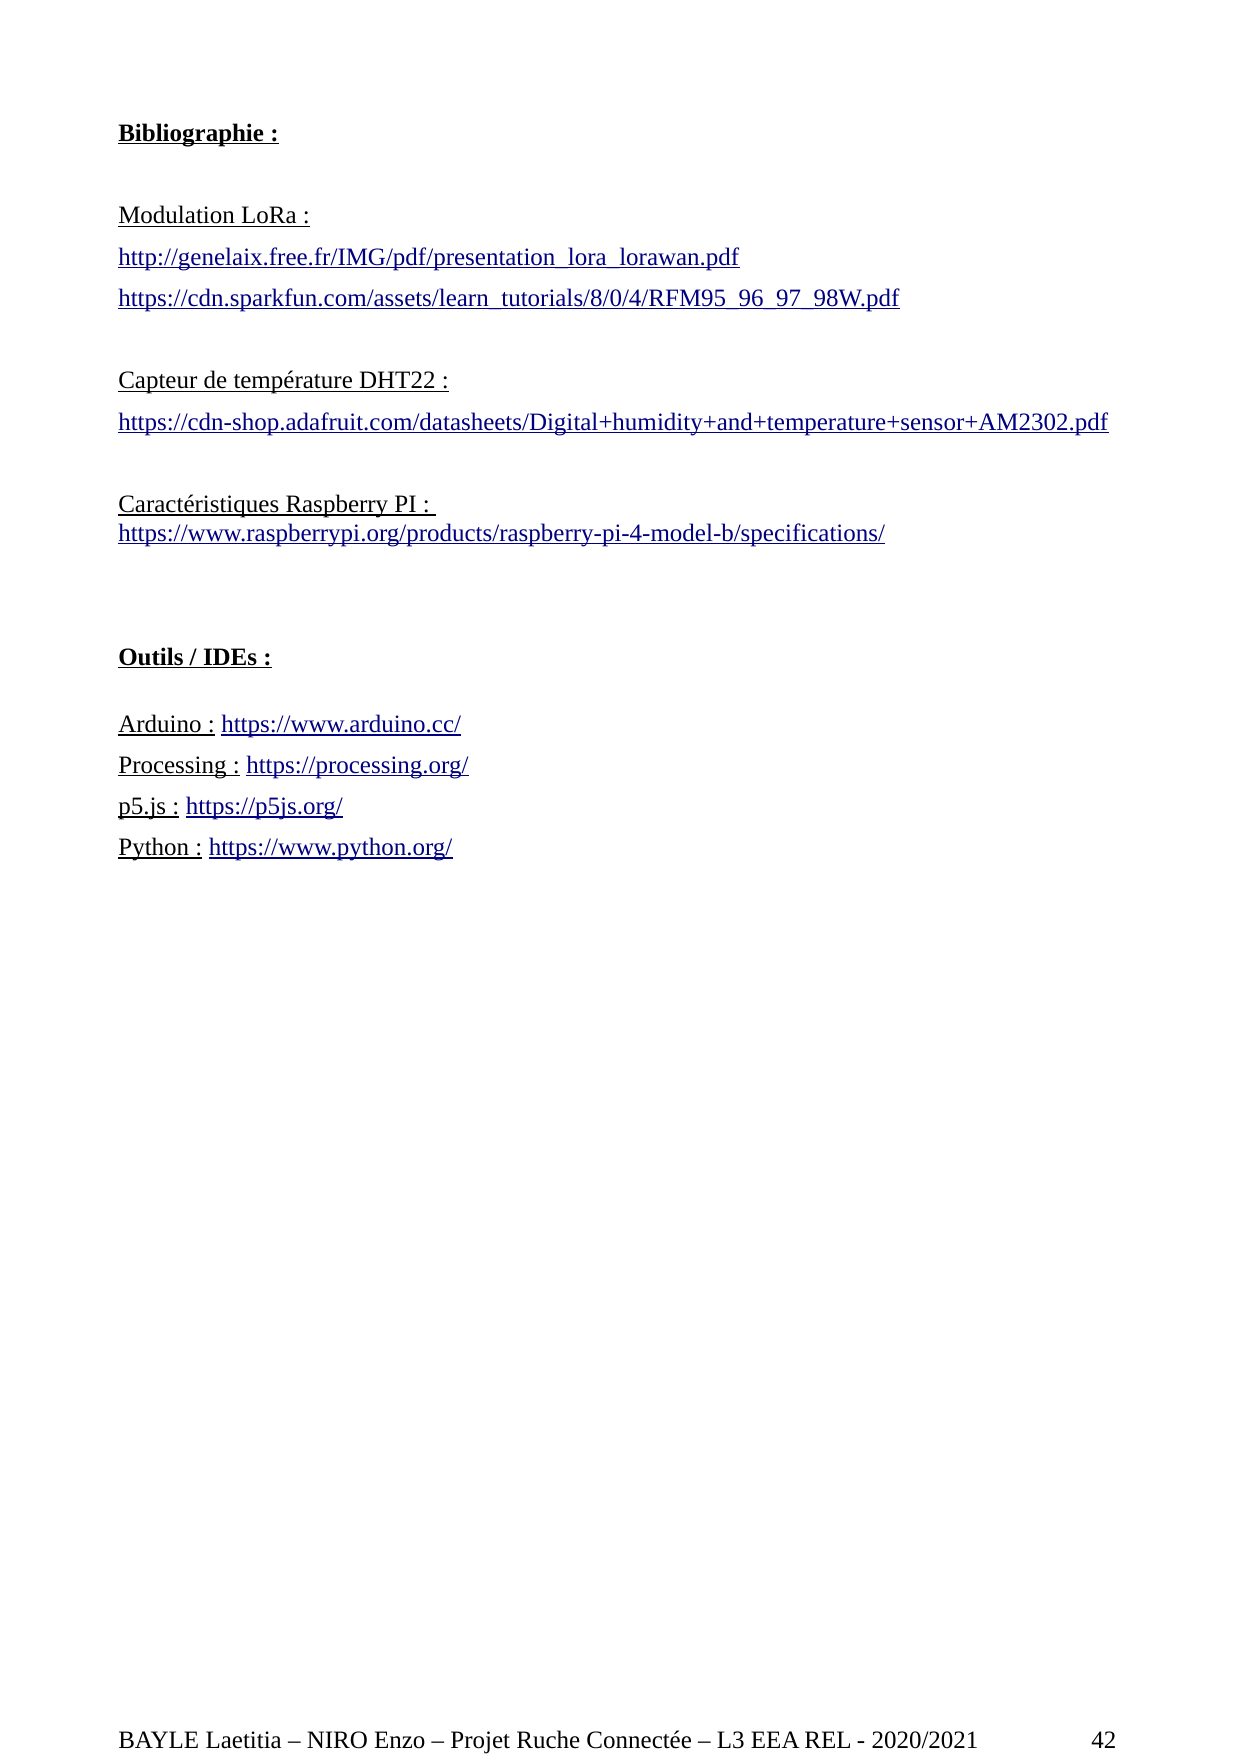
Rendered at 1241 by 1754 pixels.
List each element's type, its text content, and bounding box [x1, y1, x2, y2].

text http://genelaix.free.fr/IMG/pdf/presentation_lora_lorawan.pdf [118, 242, 1122, 271]
text Bibliographie : [118, 118, 1122, 147]
text Modulation LoRa : [118, 201, 1122, 229]
text Caractéristiques Raspberry PI : https://www.raspberrypi.org/products/raspberry-pi-4-model-b/specifications/ [118, 489, 1122, 547]
text Arduino : https://www.arduino.cc/ [118, 709, 1122, 738]
text https://cdn.sparkfun.com/assets/learn_tutorials/8/0/4/RFM95_96_97_98W.pdf [118, 283, 1122, 312]
text https://cdn-shop.adafruit.com/datasheets/Digital+humidity+and+temperature+sensor+AM2302.pdf [118, 407, 1122, 436]
text Python : https://www.python.org/ [118, 832, 1122, 861]
text Capteur de température DHT22 : [118, 366, 1122, 394]
text Outils / IDEs : [118, 642, 1122, 671]
text Processing : https://processing.org/ [118, 750, 1122, 779]
text p5.js : https://p5js.org/ [118, 791, 1122, 820]
